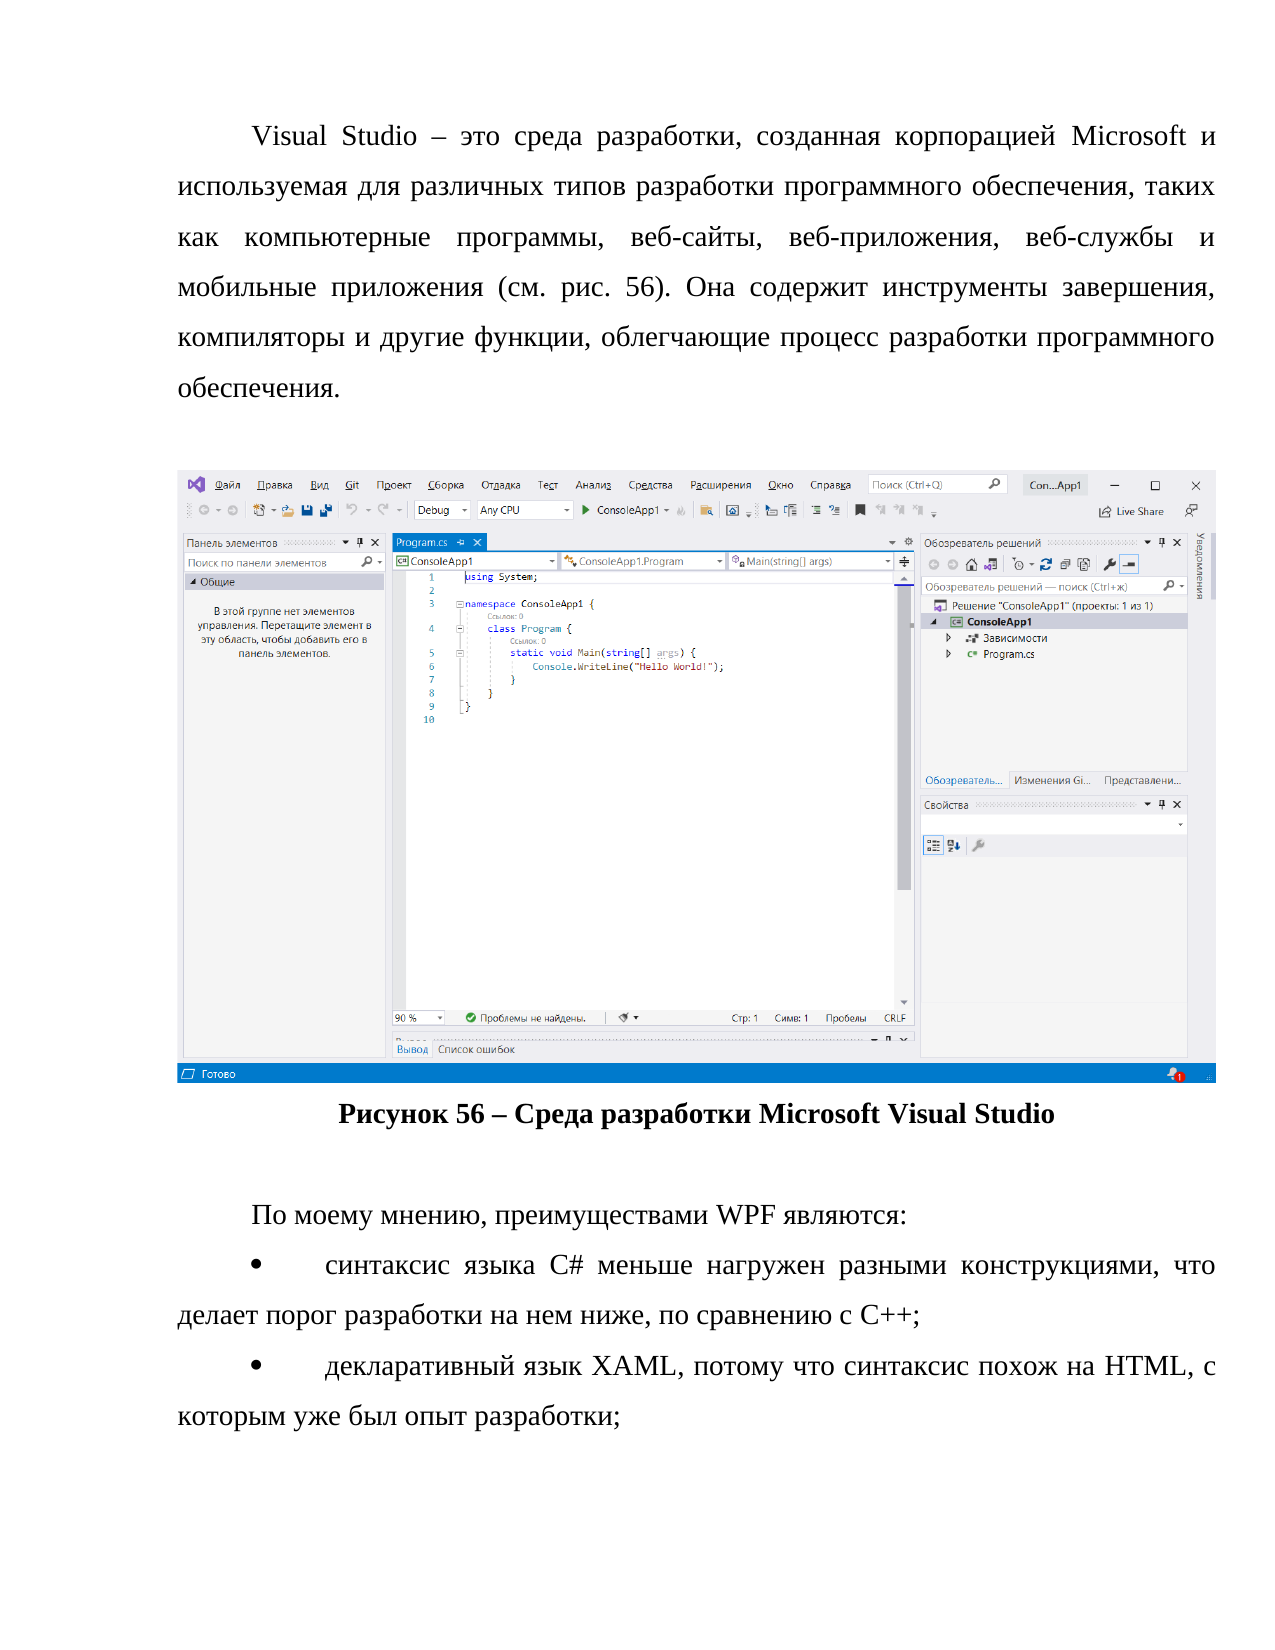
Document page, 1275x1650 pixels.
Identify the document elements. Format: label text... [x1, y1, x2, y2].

text Рисунок 56 – Среда разработки Microsoft Visual Studio [177, 1096, 1216, 1130]
list синтаксис языка C# меньше нагружен разными конструкциями, что делает порог разработки на нем ниже, по сравнению с C++; [177, 1247, 1216, 1331]
text По моему мнению, преимуществами WPF являются: [177, 1197, 1216, 1230]
picture [177, 470, 1216, 1083]
list декларативный язык XAML, потому что синтаксис похож на HTML, с которым уже был опыт разработки; [177, 1348, 1216, 1432]
text Visual Studio – это среда разработки, созданная корпорацией Microsoft и используемая для различных типов разработки программного обеспечения, таких как компьютерные программы, веб-сайты, веб-приложения, веб-службы и мобильные приложения (см. рис. 56). Она содержит инструменты завершения, компиляторы и другие функции, облегчающие процесс разработки программного обеспечения. [177, 118, 1216, 403]
